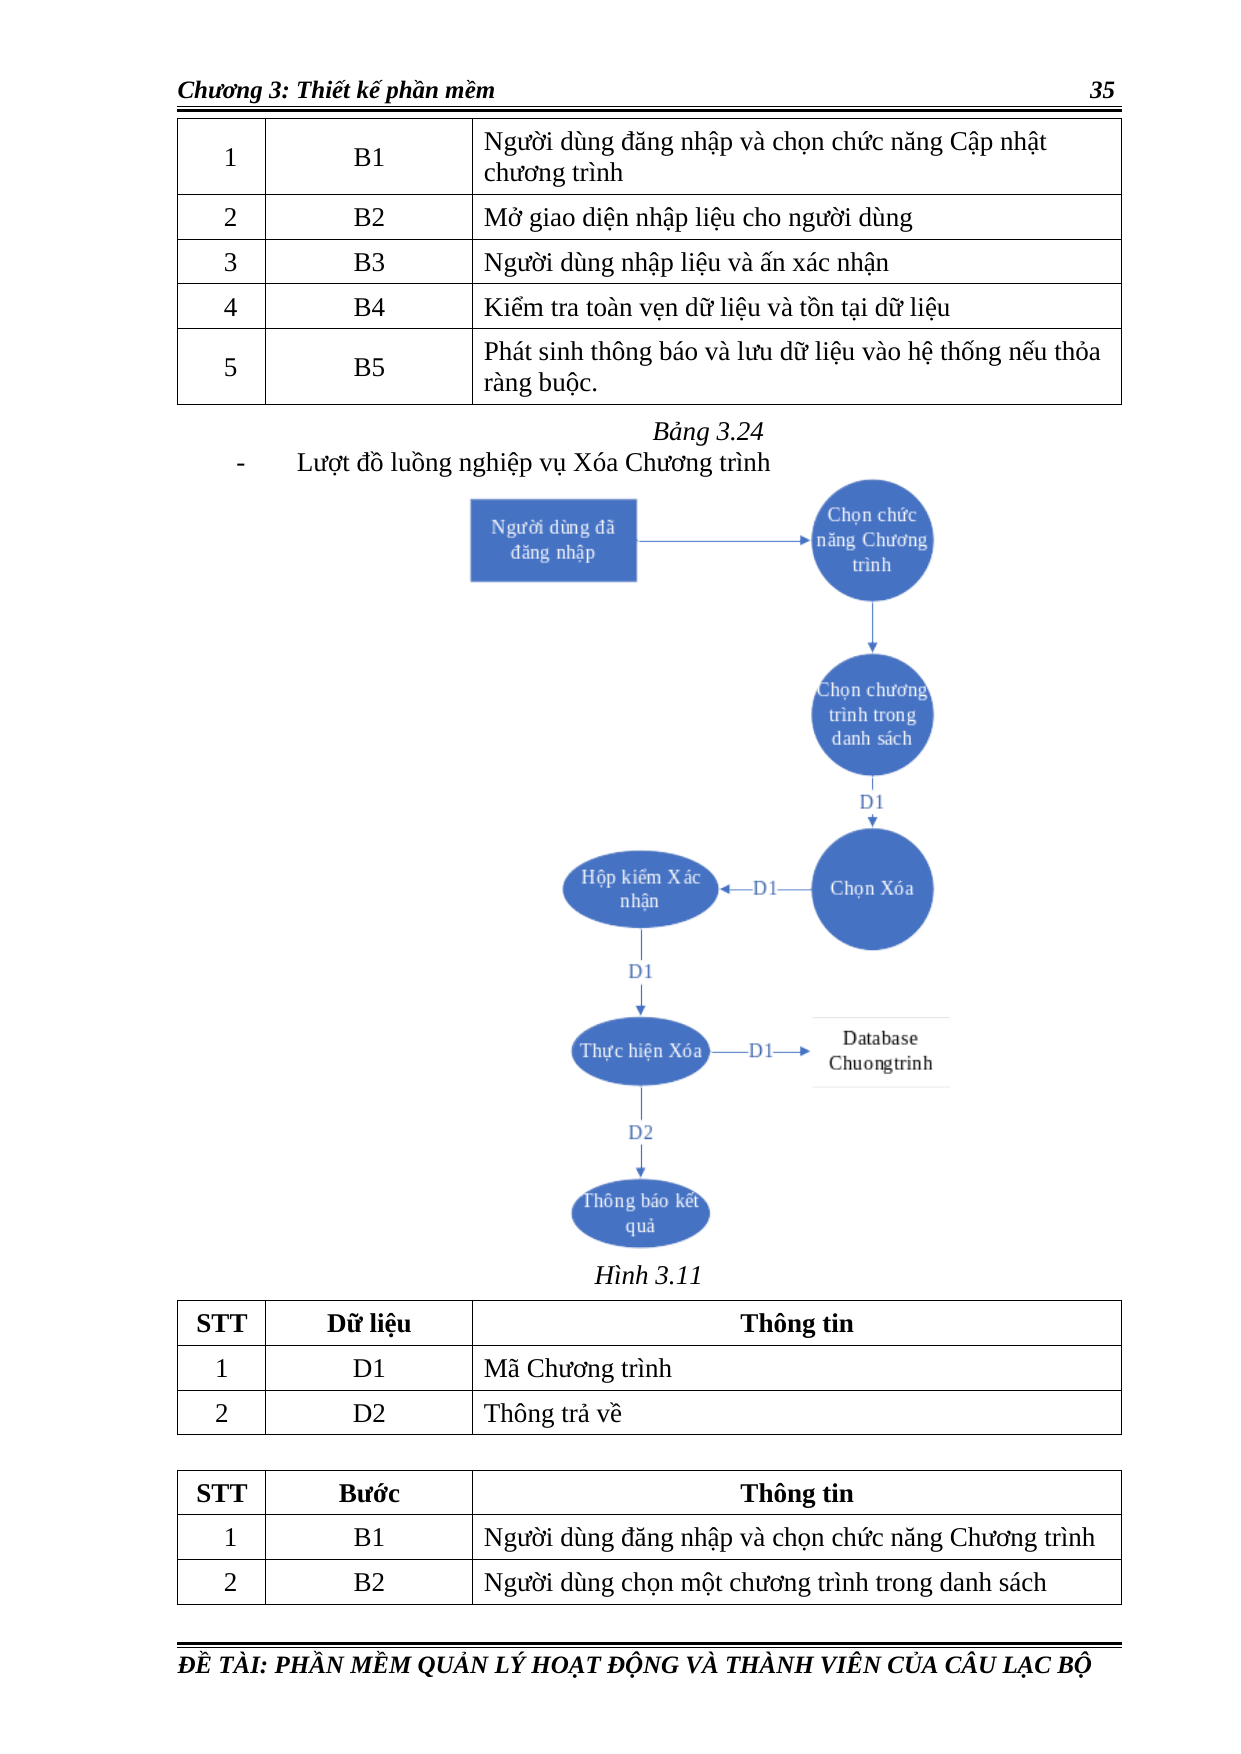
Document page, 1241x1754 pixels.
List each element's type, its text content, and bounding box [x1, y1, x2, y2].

list Lượt đồ luồng nghiệp vụ Xóa Chương trình [236, 446, 1122, 478]
table_cell 4 [178, 284, 265, 328]
table_cell Thông trả về [473, 1391, 1121, 1434]
table_cell Mã Chương trình [473, 1346, 1121, 1390]
table_cell Kiểm tra toàn vẹn dữ liệu và tồn tại dữ liệu [473, 284, 1121, 328]
table_cell B1 [266, 119, 472, 194]
table_header Bước [266, 1471, 472, 1514]
table_cell B4 [266, 284, 472, 328]
table_cell 5 [178, 329, 265, 404]
table_header STT [178, 1301, 265, 1345]
table_cell Người dùng đăng nhập và chọn chức năng Cập nhật chương trình [473, 119, 1121, 194]
table_cell 2 [178, 1560, 265, 1603]
table_cell Mở giao diện nhập liệu cho người dùng [473, 195, 1121, 239]
table_cell 1 [178, 1515, 265, 1559]
table_header Thông tin [473, 1301, 1121, 1345]
table_cell 1 [178, 119, 265, 194]
table_cell D2 [266, 1391, 472, 1434]
table_cell B1 [266, 1515, 472, 1559]
table_cell B2 [266, 195, 472, 239]
table_header STT [178, 1471, 265, 1514]
table_cell B3 [266, 240, 472, 283]
table_header Thông tin [473, 1471, 1121, 1514]
list Bảng 3.24 [297, 415, 1122, 446]
list Hình 3.11 [177, 1259, 1122, 1290]
table_cell 3 [178, 240, 265, 283]
table_cell 2 [178, 195, 265, 239]
table_cell Phát sinh thông báo và lưu dữ liệu vào hệ thống nếu thỏa ràng buộc. [473, 329, 1121, 404]
table_cell D1 [266, 1346, 472, 1390]
table_cell Người dùng nhập liệu và ấn xác nhận [473, 240, 1121, 283]
table_cell 2 [178, 1391, 265, 1434]
table_header Dữ liệu [266, 1301, 472, 1345]
table_cell B2 [266, 1560, 472, 1603]
table_cell 1 [178, 1346, 265, 1390]
table_cell Người dùng chọn một chương trình trong danh sách [473, 1560, 1121, 1603]
table_cell B5 [266, 329, 472, 404]
table_cell Người dùng đăng nhập và chọn chức năng Chương trình [473, 1515, 1121, 1559]
